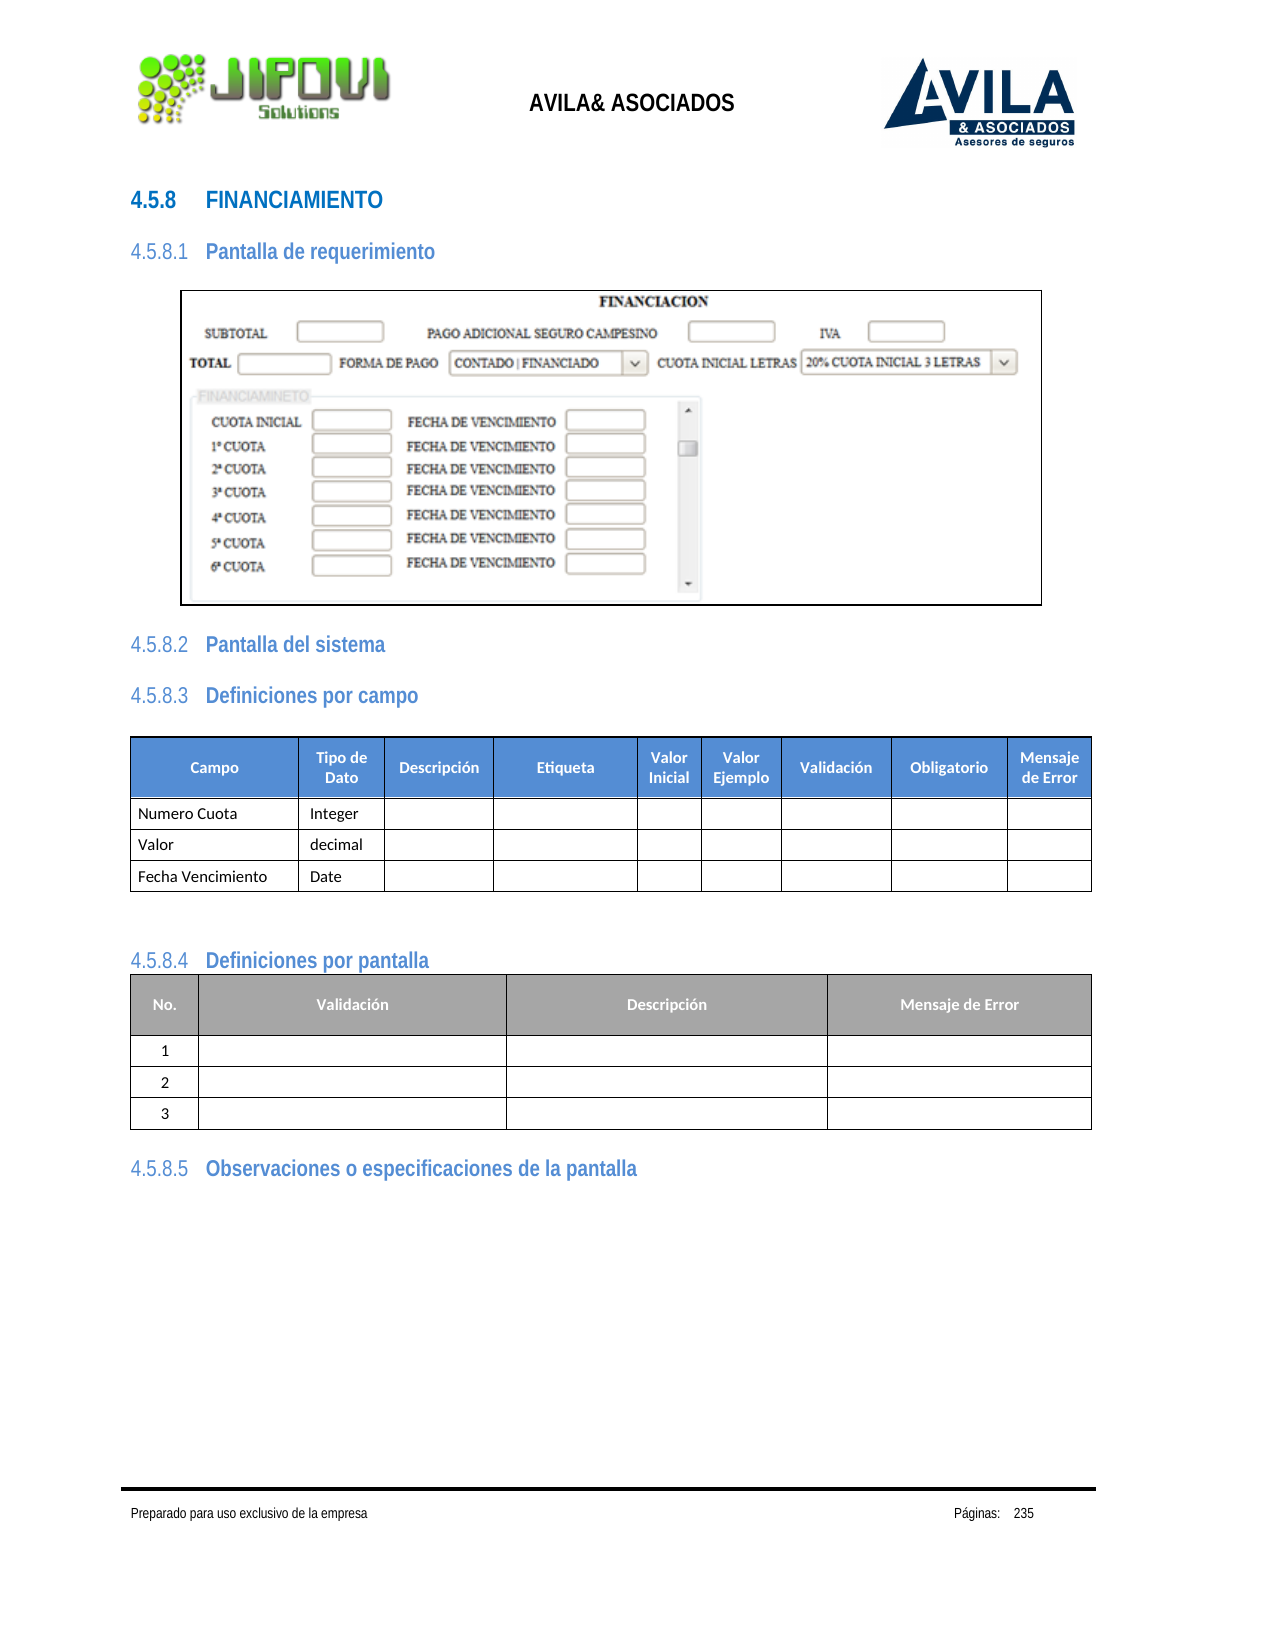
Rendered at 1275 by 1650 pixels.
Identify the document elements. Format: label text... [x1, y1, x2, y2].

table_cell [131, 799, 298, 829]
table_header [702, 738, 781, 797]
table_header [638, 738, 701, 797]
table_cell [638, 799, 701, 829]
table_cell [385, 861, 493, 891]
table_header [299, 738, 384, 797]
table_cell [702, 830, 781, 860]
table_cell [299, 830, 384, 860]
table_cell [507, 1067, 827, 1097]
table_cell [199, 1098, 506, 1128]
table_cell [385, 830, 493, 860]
subtitle FINANCIAMIENTO [131, 184, 1092, 213]
subtitle Pantalla del sistema [131, 631, 1092, 657]
picture [131, 47, 394, 128]
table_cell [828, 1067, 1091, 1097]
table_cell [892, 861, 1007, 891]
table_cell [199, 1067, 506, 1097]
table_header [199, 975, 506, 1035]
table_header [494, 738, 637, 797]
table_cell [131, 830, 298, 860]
subtitle Observaciones o especificaciones de la pantalla [131, 1154, 1092, 1181]
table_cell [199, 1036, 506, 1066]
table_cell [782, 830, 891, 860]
picture [182, 291, 1041, 604]
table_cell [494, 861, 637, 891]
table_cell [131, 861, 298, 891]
subtitle Definiciones por pantalla [131, 947, 1092, 974]
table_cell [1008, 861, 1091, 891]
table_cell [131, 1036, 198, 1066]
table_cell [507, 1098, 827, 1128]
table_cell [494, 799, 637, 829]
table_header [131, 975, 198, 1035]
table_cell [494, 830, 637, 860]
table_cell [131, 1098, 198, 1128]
subtitle Definiciones por campo [131, 682, 1092, 708]
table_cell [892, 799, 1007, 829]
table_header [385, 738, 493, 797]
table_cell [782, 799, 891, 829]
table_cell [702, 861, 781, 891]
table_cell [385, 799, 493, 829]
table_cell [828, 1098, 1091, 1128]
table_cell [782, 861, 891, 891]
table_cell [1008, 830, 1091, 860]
picture [881, 57, 1077, 148]
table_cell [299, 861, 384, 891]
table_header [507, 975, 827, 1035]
subtitle Pantalla de requerimiento [131, 238, 1092, 264]
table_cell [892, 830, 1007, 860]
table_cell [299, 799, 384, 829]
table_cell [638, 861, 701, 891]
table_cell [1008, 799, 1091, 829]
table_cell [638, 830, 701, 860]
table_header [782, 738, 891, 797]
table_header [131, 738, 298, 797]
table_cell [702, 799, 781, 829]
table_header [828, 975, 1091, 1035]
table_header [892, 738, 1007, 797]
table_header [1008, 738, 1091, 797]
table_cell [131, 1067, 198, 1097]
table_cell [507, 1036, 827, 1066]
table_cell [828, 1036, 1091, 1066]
